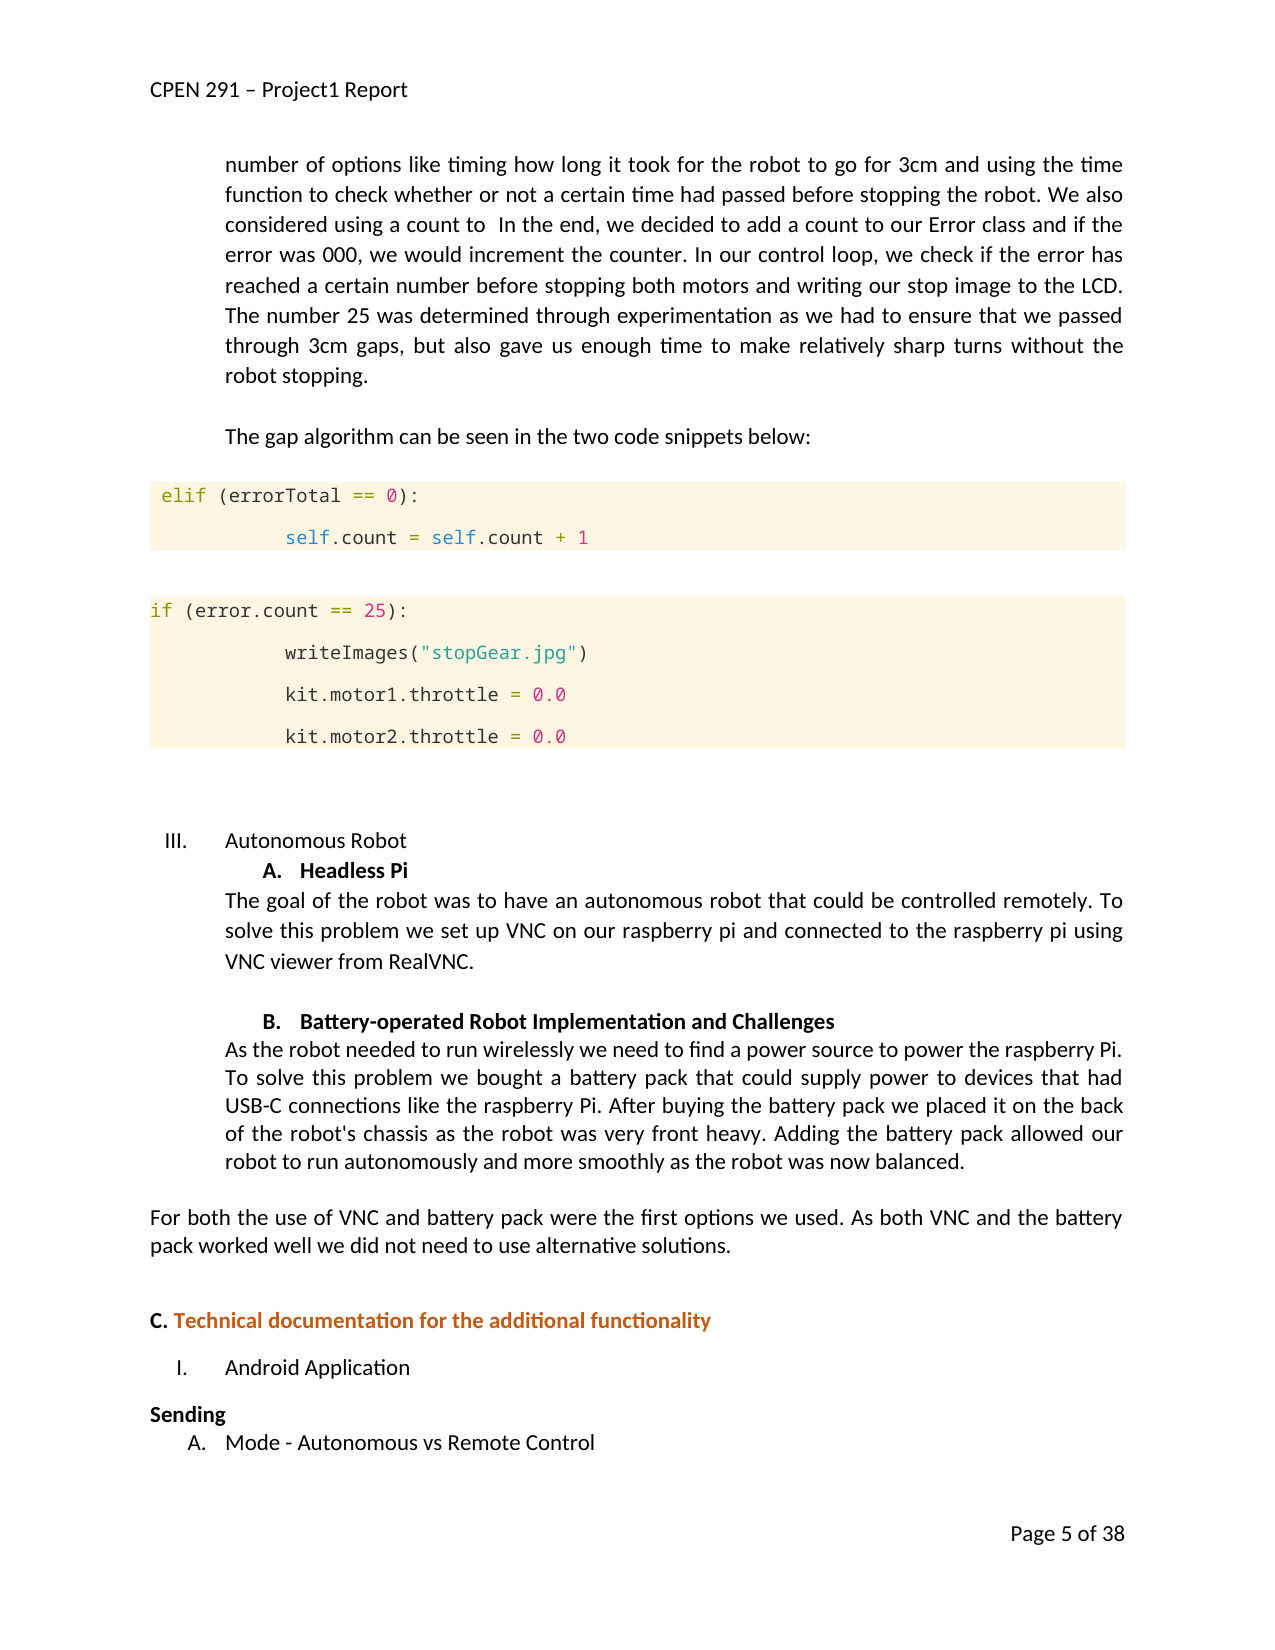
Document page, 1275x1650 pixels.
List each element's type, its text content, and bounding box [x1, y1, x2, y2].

text kit.motor1.throttle = 0.0 [150, 681, 1125, 707]
list Battery-operated Robot Implementation and Challenges [262, 1007, 1125, 1035]
text self.count = self.count + 1 [150, 524, 1125, 550]
text kit.motor2.throttle = 0.0 [150, 723, 1125, 749]
text if (error.count == 25): [150, 597, 1125, 622]
list Autonomous Robot [187, 826, 1125, 854]
text writeImages("stopGear.jpg") [150, 639, 1125, 664]
text As the robot needed to run wirelessly we need to find a power source to power the raspberry Pi. To solve this problem we bought a battery pack that could supply power to devices that had USB-C connections like the raspberry Pi. After buying the battery pack we placed it on the back of the robot's chassis as the robot was very front heavy. Adding the battery pack allowed our robot to run autonomously and more smoothly as the robot was now balanced. [225, 1035, 1125, 1175]
text The goal of the robot was to have an autonomous robot that could be controlled remotely. To solve this problem we set up VNC on our raspberry pi and connected to the raspberry pi using VNC viewer from RealVNC. [225, 886, 1125, 975]
list Headless Pi [262, 856, 1125, 884]
list Android Application [187, 1353, 1125, 1381]
text The gap algorithm can be seen in the two code snippets below: [225, 422, 1125, 450]
text Sending [150, 1400, 1125, 1428]
text For both the use of VNC and battery pack were the first options we used. As both VNC and the battery pack worked well we did not need to use alternative solutions. [150, 1203, 1125, 1259]
text C. Technical documentation for the additional functionality [150, 1306, 1125, 1334]
list Mode - Autonomous vs Remote Control [187, 1428, 1125, 1456]
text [225, 150, 1125, 389]
text elif (errorTotal == 0): [150, 482, 1125, 508]
